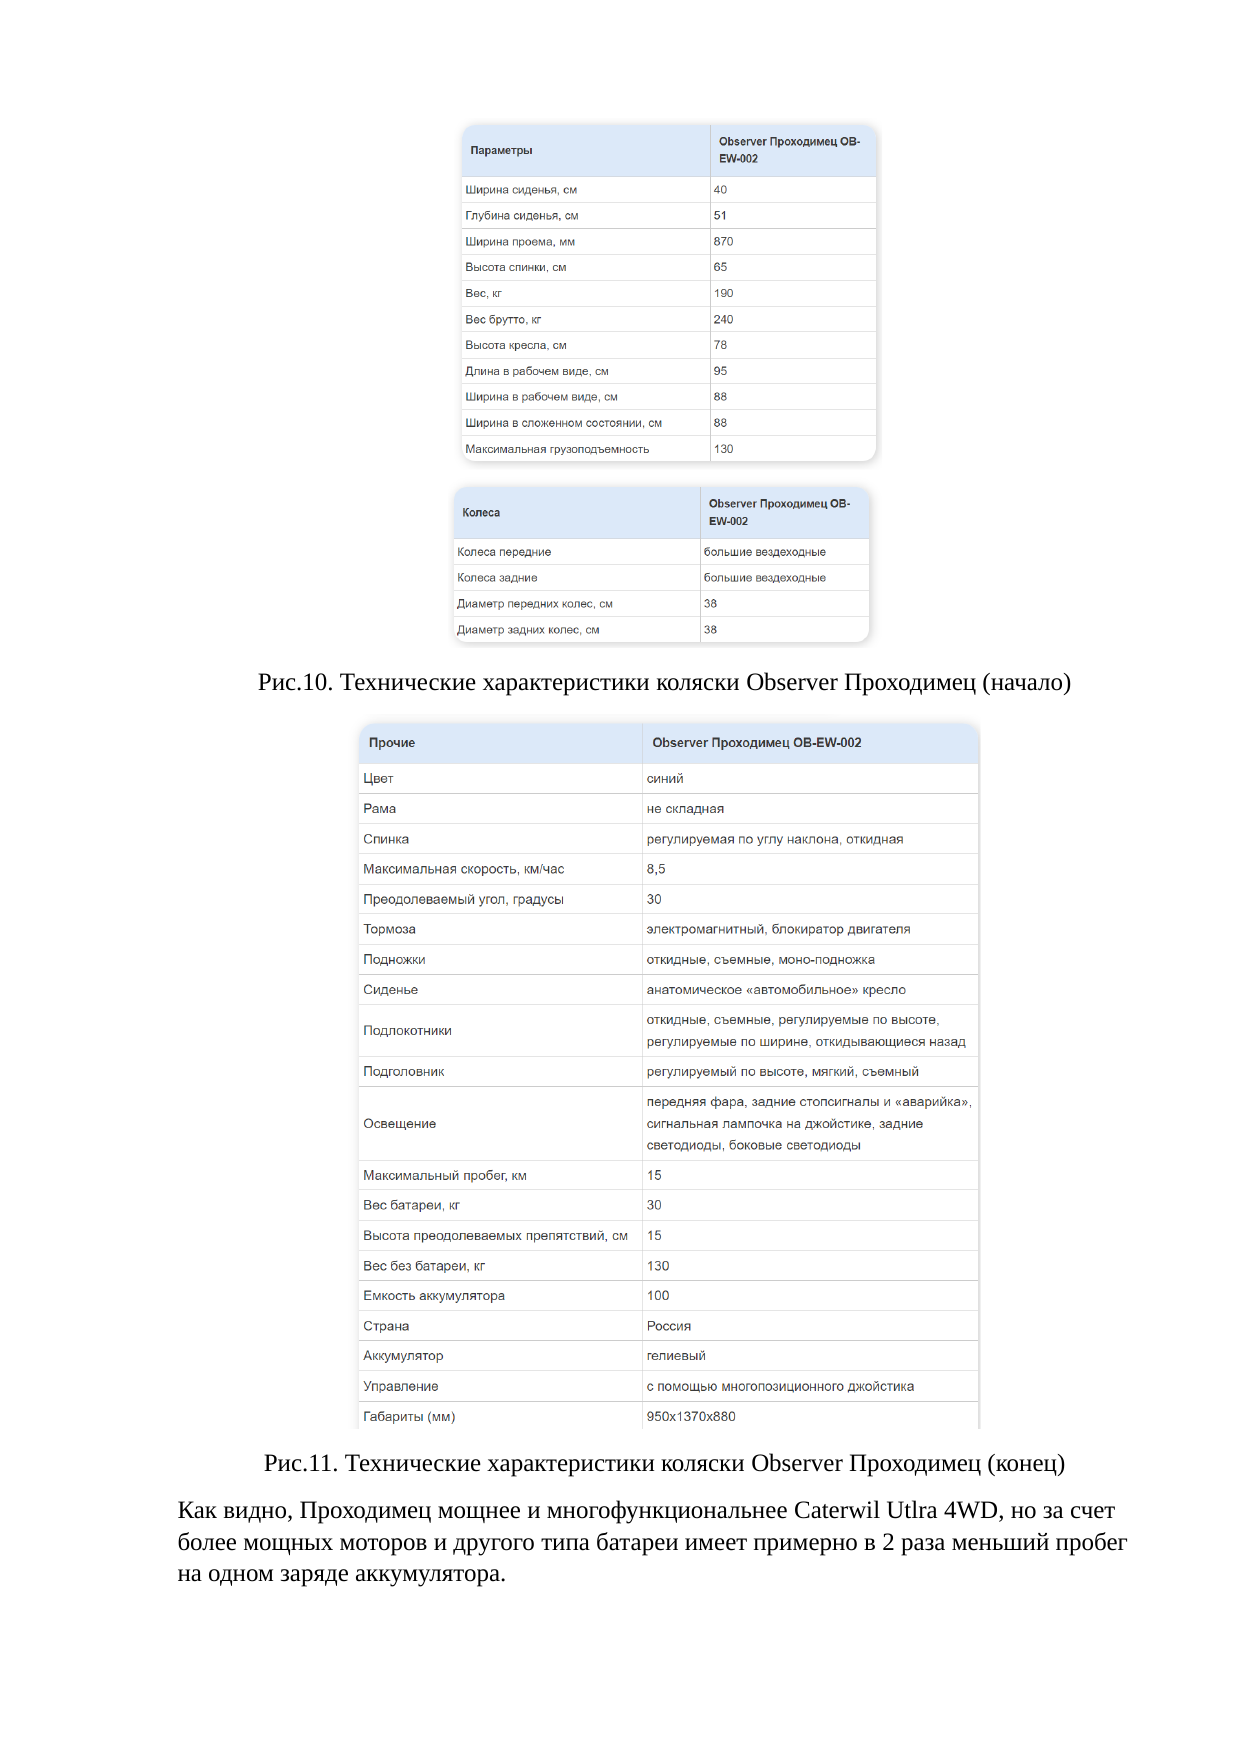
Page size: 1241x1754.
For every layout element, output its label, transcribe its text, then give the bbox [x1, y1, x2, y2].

picture [448, 118, 883, 648]
text Рис.10. Технические характеристики коляски Observer Проходимец (начало) [177, 667, 1152, 696]
text Рис.11. Технические характеристики коляски Observer Проходимец (конец) [177, 1448, 1152, 1477]
text Как видно, Проходимец мощнее и многофункциональнее Caterwil Utlra 4WD, но за счет более мощных моторов и другого типа батареи имеет примерно в 2 раза меньший пробег на одном заряде аккумулятора. [177, 1496, 1152, 1586]
picture [348, 714, 981, 1429]
